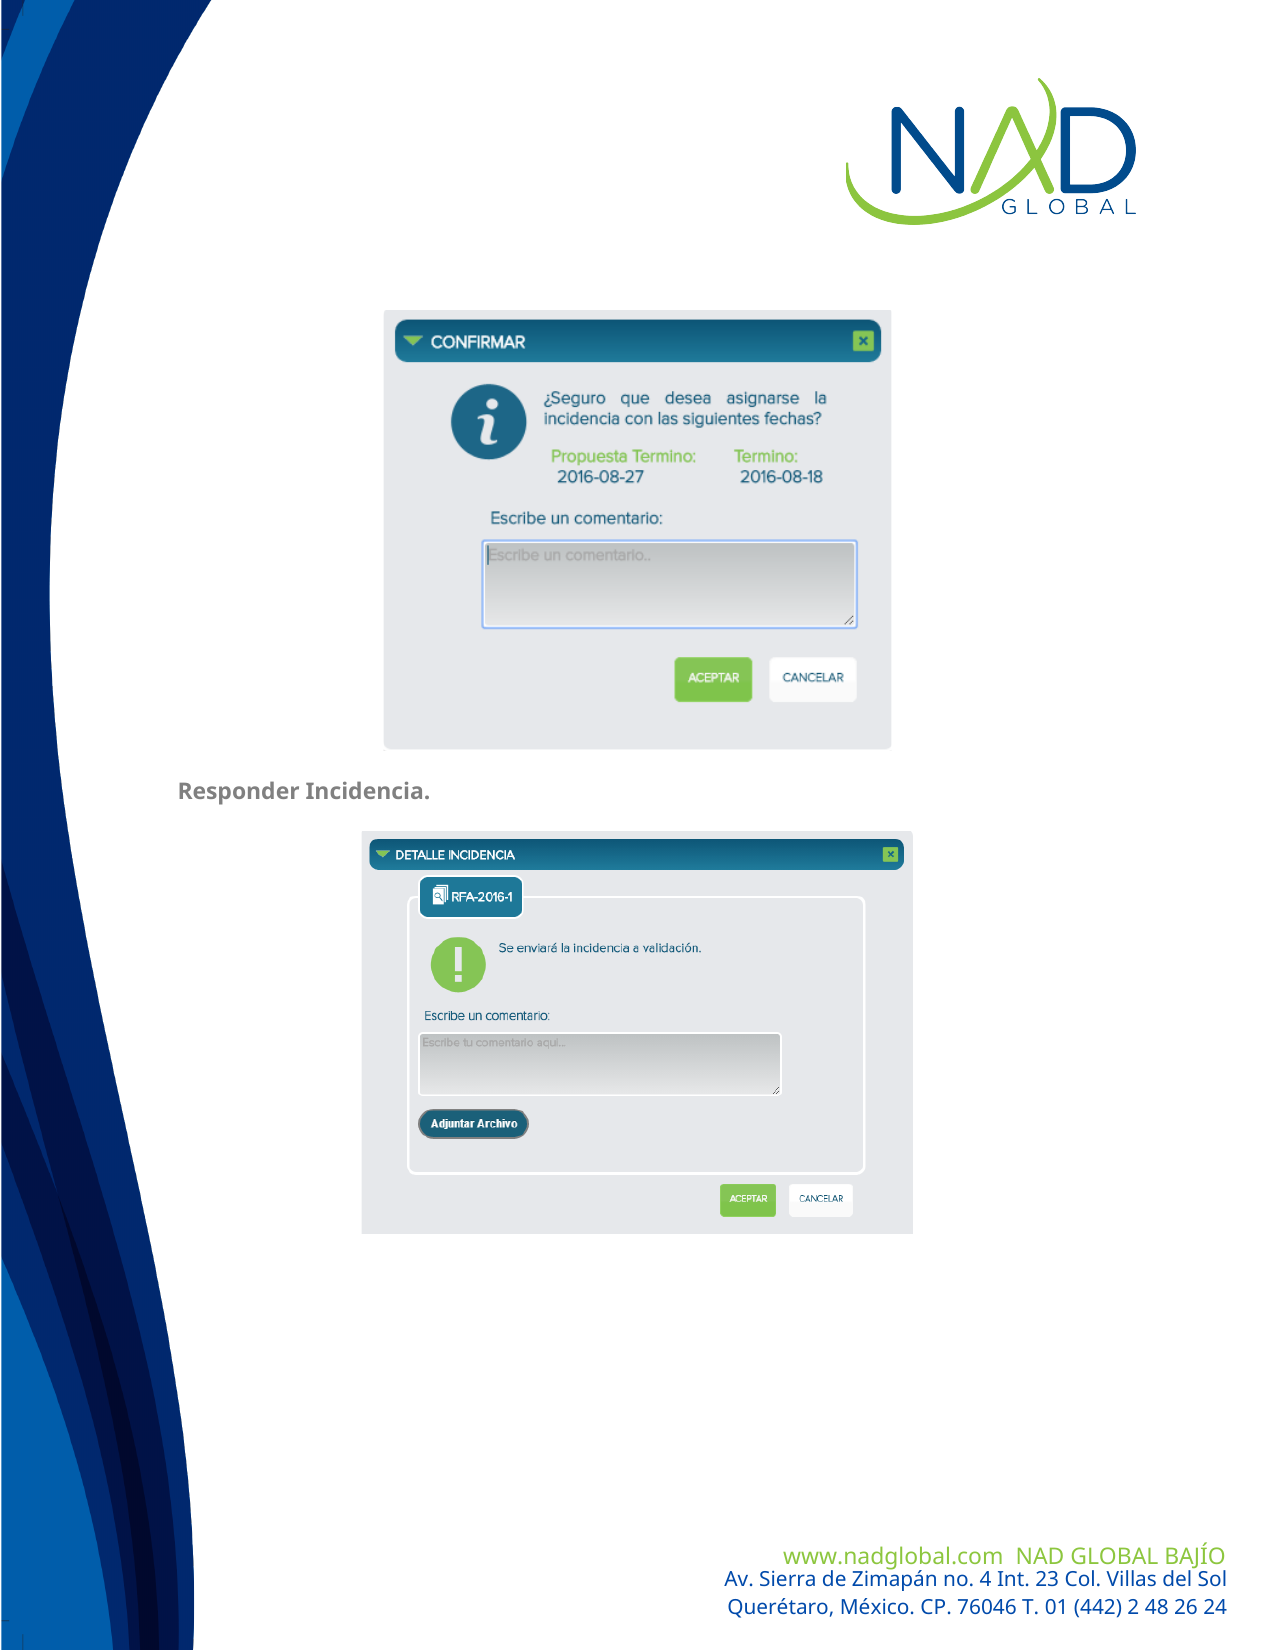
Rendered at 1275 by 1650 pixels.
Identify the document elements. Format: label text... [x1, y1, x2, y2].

text Responder Incidencia. [177, 775, 1098, 806]
picture [361, 831, 914, 1234]
picture [383, 310, 892, 751]
picture [846, 78, 1136, 225]
picture [0, 0, 216, 1647]
